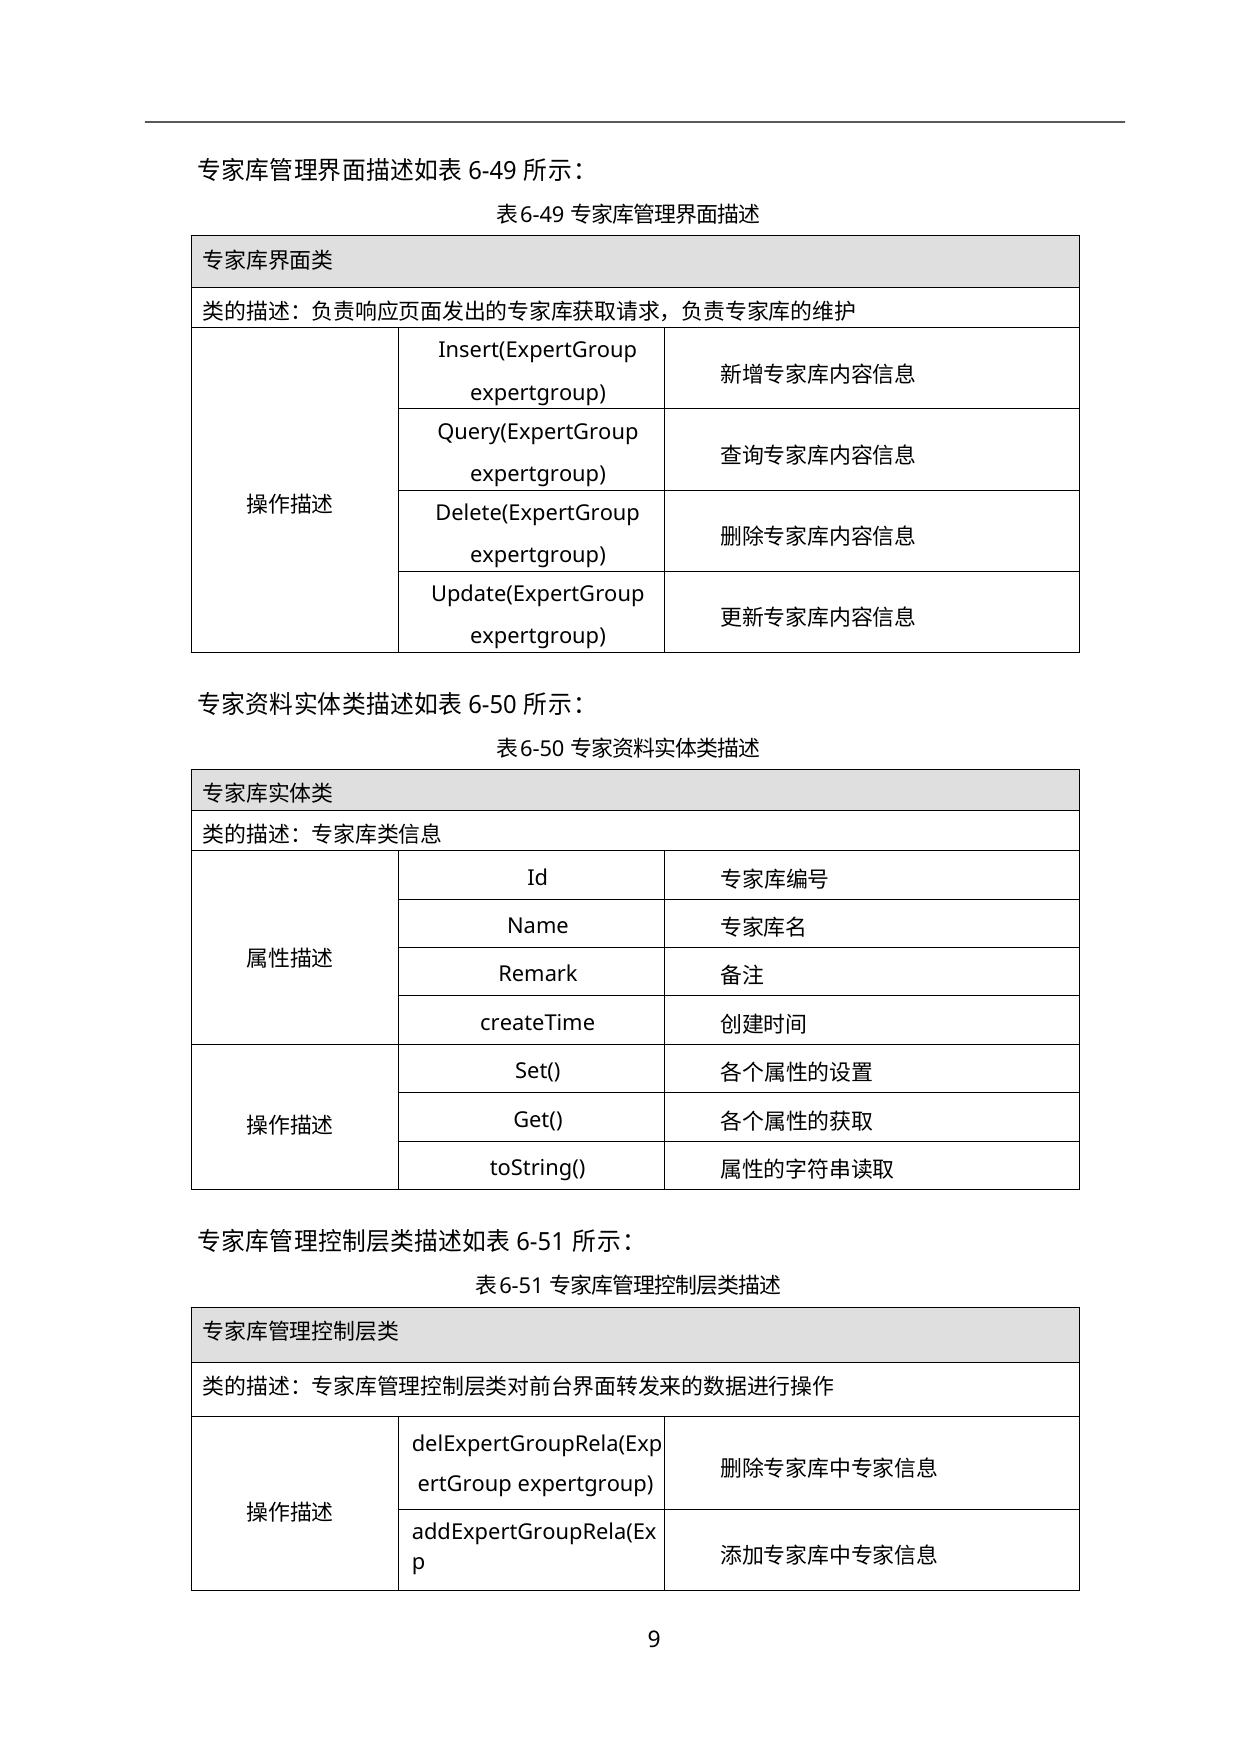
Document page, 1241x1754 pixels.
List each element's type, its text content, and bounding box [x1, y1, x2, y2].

table_header 专家库实体类 [192, 770, 1079, 810]
table_cell Get() [399, 1093, 664, 1141]
table_cell 删除专家库内容信息 [665, 491, 1079, 571]
text 表 6-50 专家资料实体类描述 [160, 731, 1097, 763]
text 表 6-49 专家库管理界面描述 [160, 197, 1097, 229]
table_header 专家库管理控制层类 [192, 1308, 1079, 1362]
table_cell 更新专家库内容信息 [665, 572, 1079, 652]
table_cell 各个属性的设置 [665, 1045, 1079, 1092]
table_cell Update(ExpertGroup expertgroup) [399, 572, 664, 652]
table_cell 类的描述：专家库类信息 [192, 811, 1079, 850]
table_cell 操作描述 [192, 1417, 398, 1590]
table_cell 新增专家库内容信息 [665, 328, 1079, 408]
table_cell 属性的字符串读取 [665, 1142, 1079, 1189]
table_header 专家库界面类 [192, 236, 1079, 287]
table_cell 类的描述：负责响应页面发出的专家库获取请求，负责专家库的维护 [192, 288, 1079, 327]
text 专家库管理界面描述如表 6-49 所示： [198, 150, 1178, 186]
table_cell Delete(ExpertGroup expertgroup) [399, 491, 664, 571]
table_cell Set() [399, 1045, 664, 1092]
text 表 6-51 专家库管理控制层类描述 [125, 1268, 1132, 1300]
table_cell 添加专家库中专家信息 [665, 1510, 1079, 1590]
table_cell Id [399, 851, 664, 898]
table_cell Query(ExpertGroup expertgroup) [399, 409, 664, 489]
table_cell 属性描述 [192, 851, 398, 1044]
table_cell delExpertGroupRela(Exp ertGroup expertgroup) [399, 1417, 664, 1509]
table_cell 备注 [665, 948, 1079, 995]
text 专家资料实体类描述如表 6-50 所示： [198, 684, 1178, 720]
table_cell 查询专家库内容信息 [665, 409, 1079, 489]
table_cell 操作描述 [192, 1045, 398, 1189]
table_cell Name [399, 900, 664, 947]
table_cell 各个属性的获取 [665, 1093, 1079, 1141]
table_cell 专家库编号 [665, 851, 1079, 898]
text 专家库管理控制层类描述如表 6-51 所示： [198, 1221, 1178, 1257]
table_cell Remark [399, 948, 664, 995]
table_cell 专家库名 [665, 900, 1079, 947]
table_cell 类的描述：专家库管理控制层类对前台界面转发来的数据进行操作 [192, 1363, 1079, 1416]
table_cell 操作描述 [192, 328, 398, 652]
table_cell toString() [399, 1142, 664, 1189]
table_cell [399, 1510, 664, 1590]
table_cell 创建时间 [665, 996, 1079, 1044]
table_cell 删除专家库中专家信息 [665, 1417, 1079, 1509]
table_cell Insert(ExpertGroup expertgroup) [399, 328, 664, 408]
table_cell createTime [399, 996, 664, 1044]
